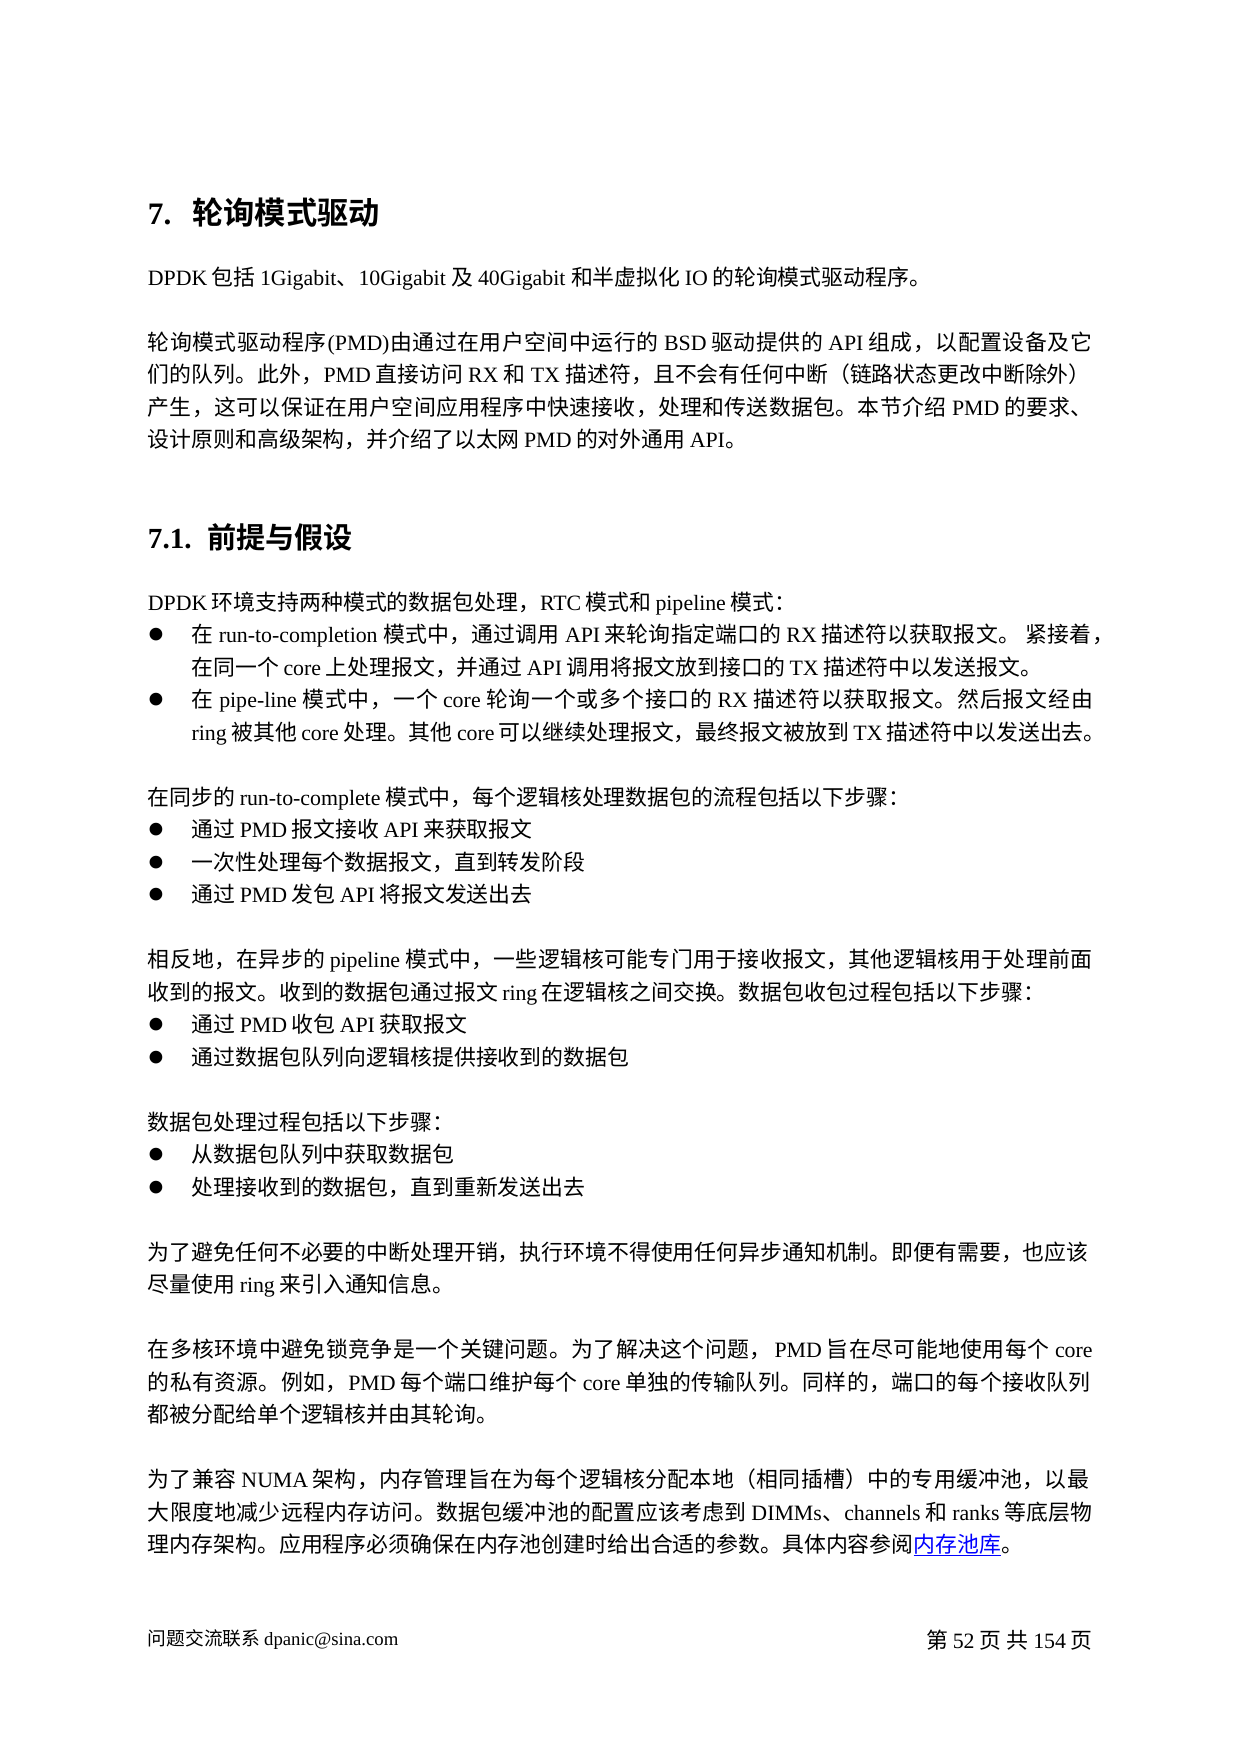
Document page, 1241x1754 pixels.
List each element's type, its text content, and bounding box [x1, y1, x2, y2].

list 通过PMD收包API获取报文 [148, 1007, 1092, 1039]
text 轮询模式驱动程序(PMD)由通过在用户空间中运行的BSD驱动提供的API组成，以配置设备及它们的队列。此外，PMD直接访问 RX 和 TX 描述符，且不会有任何中断（链路状态更改中断除外）产生，这可以保证在用户空间应用程序中快速接收，处理和传送数据包。本节介绍PMD的要求、设计原则和高级架构，并介绍了以太网PMD的对外通用API。 [148, 324, 1092, 454]
text 在多核环境中避免锁竞争是一个关键问题。为了解决这个问题，PMD旨在尽可能地使用每个core的私有资源。例如，PMD每个端口维护每个core单独的传输队列。同样的，端口的每个接收队列都被分配给单个逻辑核并由其轮询。 [148, 1332, 1092, 1429]
subtitle 轮询模式驱动 [148, 178, 1092, 243]
list 通过数据包队列向逻辑核提供接收到的数据包 [148, 1039, 1092, 1072]
text 数据包处理过程包括以下步骤： [148, 1104, 1092, 1137]
subtitle 前提与假设 [148, 503, 1092, 568]
list 处理接收到的数据包，直到重新发送出去 [148, 1169, 1092, 1202]
list 一次性处理每个数据报文，直到转发阶段 [148, 844, 1092, 877]
list 通过PMD发包API将报文发送出去 [148, 877, 1092, 909]
list 通过PMD报文接收API来获取报文 [148, 812, 1092, 844]
list 从数据包队列中获取数据包 [148, 1137, 1092, 1169]
list 在 pipe-line 模式中，一个core轮询一个或多个接口的RX描述符以获取报文。然后报文经由ring被其他core处理。其他core可以继续处理报文，最终报文被放到TX描述符中以发送出去。 [148, 682, 1092, 747]
text 相反地，在异步的pipeline模式中，一些逻辑核可能专门用于接收报文，其他逻辑核用于处理前面收到的报文。收到的数据包通过报文ring在逻辑核之间交换。数据包收包过程包括以下步骤： [148, 942, 1092, 1007]
text DPDK环境支持两种模式的数据包处理，RTC模式和pipeline模式： [148, 584, 1092, 617]
text 为了避免任何不必要的中断处理开销，执行环境不得使用任何异步通知机制。即便有需要，也应该尽量使用ring来引入通知信息。 [148, 1234, 1092, 1299]
text DPDK包括1Gigabit、10Gigabit 及 40Gigabit 和半虚拟化IO的轮询模式驱动程序。 [148, 259, 1092, 292]
text 在同步的run-to-complete模式中，每个逻辑核处理数据包的流程包括以下步骤： [148, 779, 1092, 812]
text 为了兼容NUMA架构，内存管理旨在为每个逻辑核分配本地（相同插槽）中的专用缓冲池，以最大限度地减少远程内存访问。数据包缓冲池的配置应该考虑到DIMMs、channels和ranks等底层物理内存架构。应用程序必须确保在内存池创建时给出合适的参数。具体内容参阅内存池库。 [148, 1462, 1092, 1559]
list 在 run-to-completion 模式中，通过调用API来轮询指定端口的RX描述符以获取报文。 紧接着，在同一个core上处理报文，并通过API调用将报文放到接口的TX描述符中以发送报文。 [148, 617, 1092, 682]
